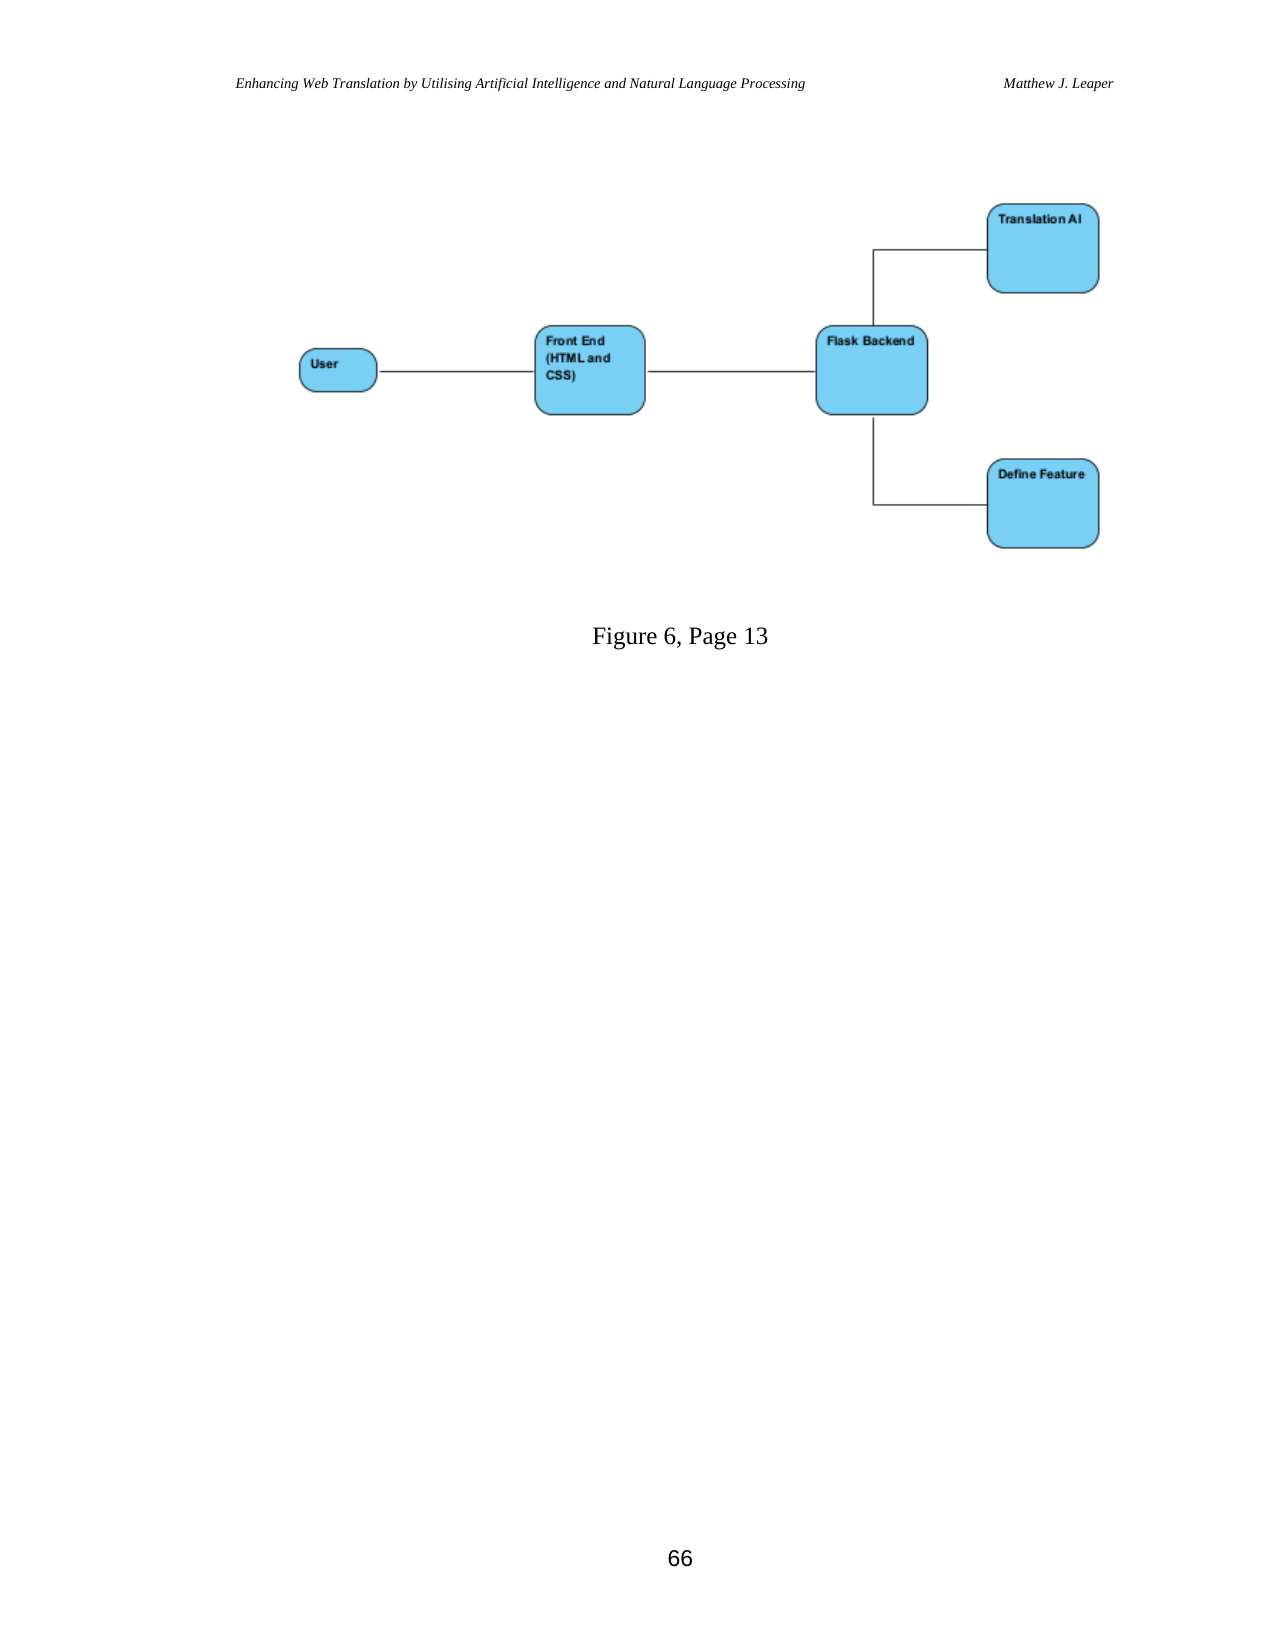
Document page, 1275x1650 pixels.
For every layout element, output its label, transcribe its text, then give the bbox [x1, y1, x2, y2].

text Figure 6, Page 13 [235, 621, 1125, 650]
picture [235, 150, 1211, 609]
